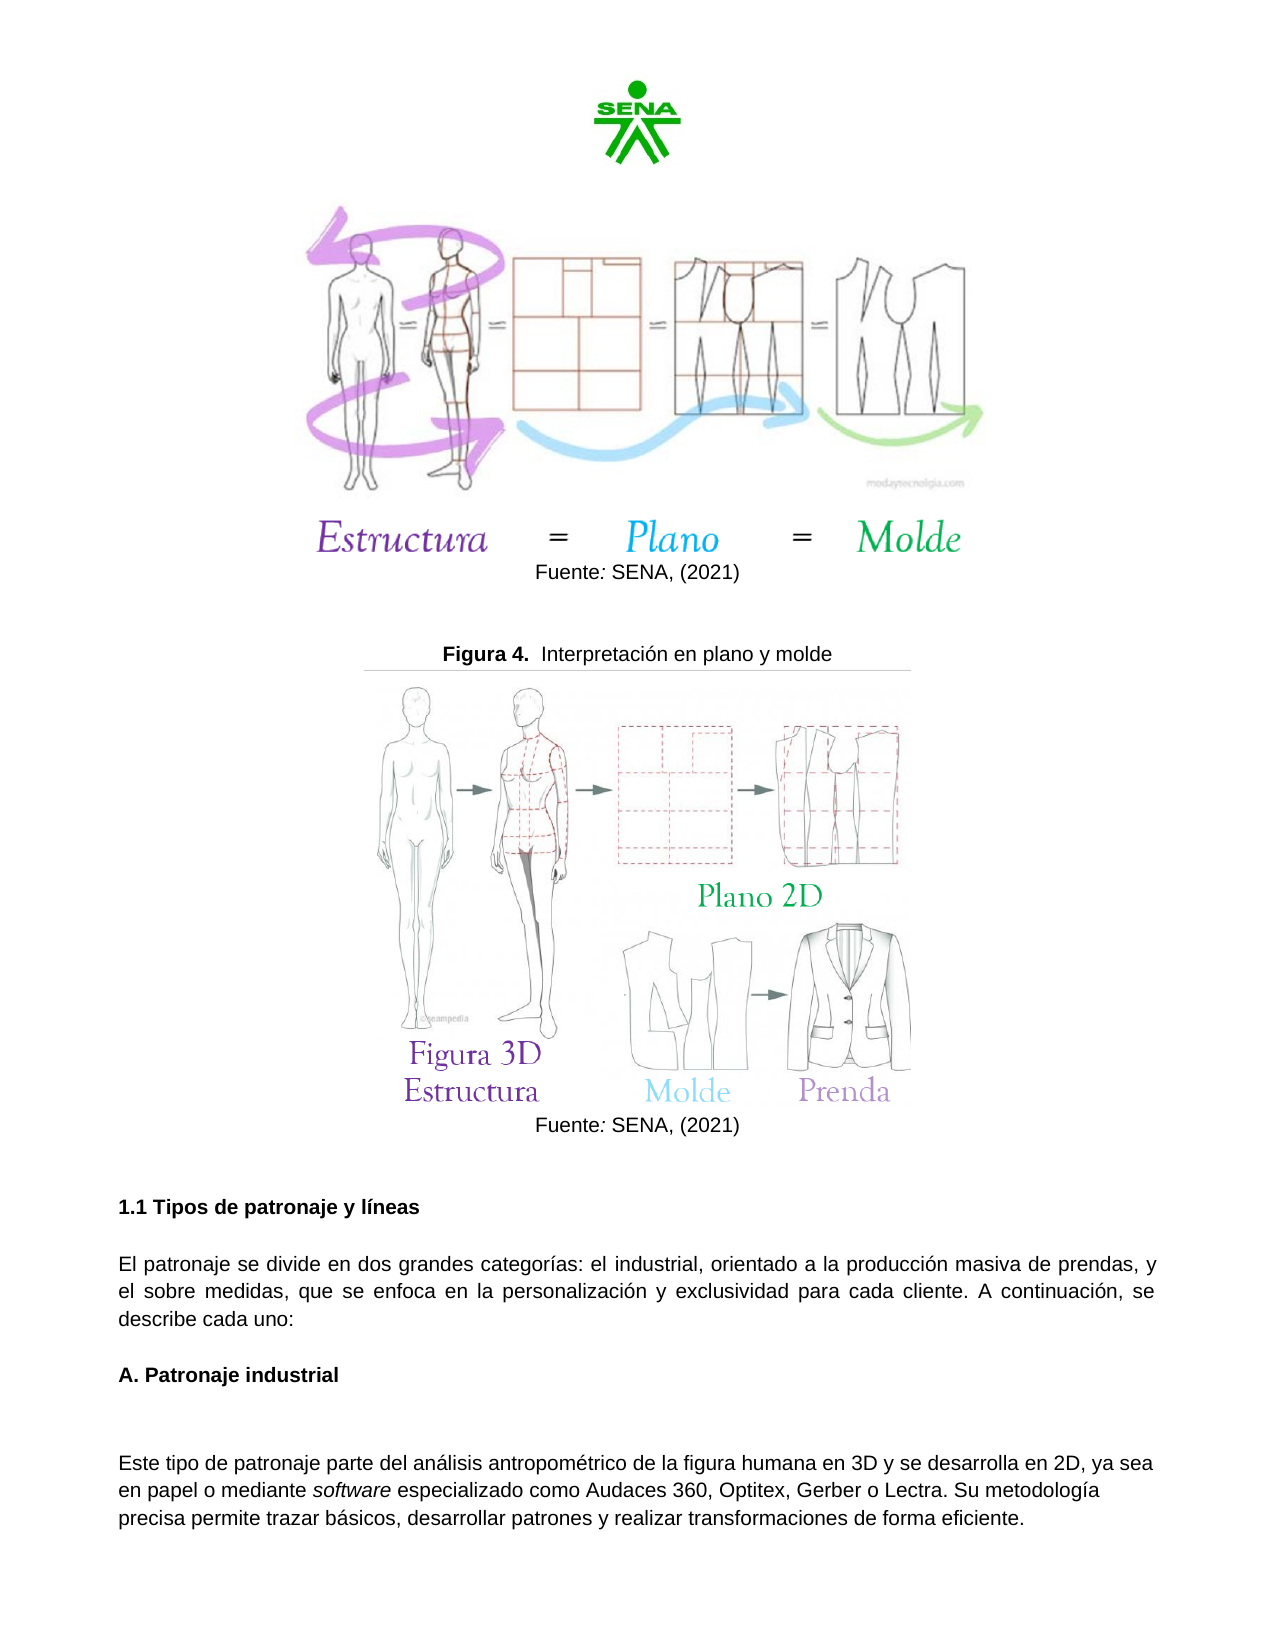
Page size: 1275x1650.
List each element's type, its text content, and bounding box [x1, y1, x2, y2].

picture [364, 669, 911, 1109]
text El patronaje se divide en dos grandes categorías: el industrial, orientado a la producción masiva de prendas, y el sobre medidas, que se enfoca en la personalización y exclusividad para cada cliente. A continuación, se describe cada uno: [118, 1252, 1157, 1331]
text Fuente: SENA, (2021) [118, 559, 1157, 583]
text Fuente: SENA, (2021) [118, 1112, 1157, 1136]
text Figura 4. Interpretación en plano y molde [118, 642, 1157, 666]
text A. Patronaje industrial [118, 1363, 1157, 1417]
picture [288, 197, 987, 556]
text Este tipo de patronaje parte del análisis antropométrico de la figura humana en 3D y se desarrolla en 2D, ya sea en papel o mediante software especializado como Audaces 360, Optitex, Gerber o Lectra. Su metodología precisa permite trazar básicos, desarrollar patrones y realizar transformaciones de forma eficiente. [118, 1451, 1157, 1529]
text 1.1 Tipos de patronaje y líneas [118, 1195, 1157, 1219]
picture [588, 75, 687, 172]
